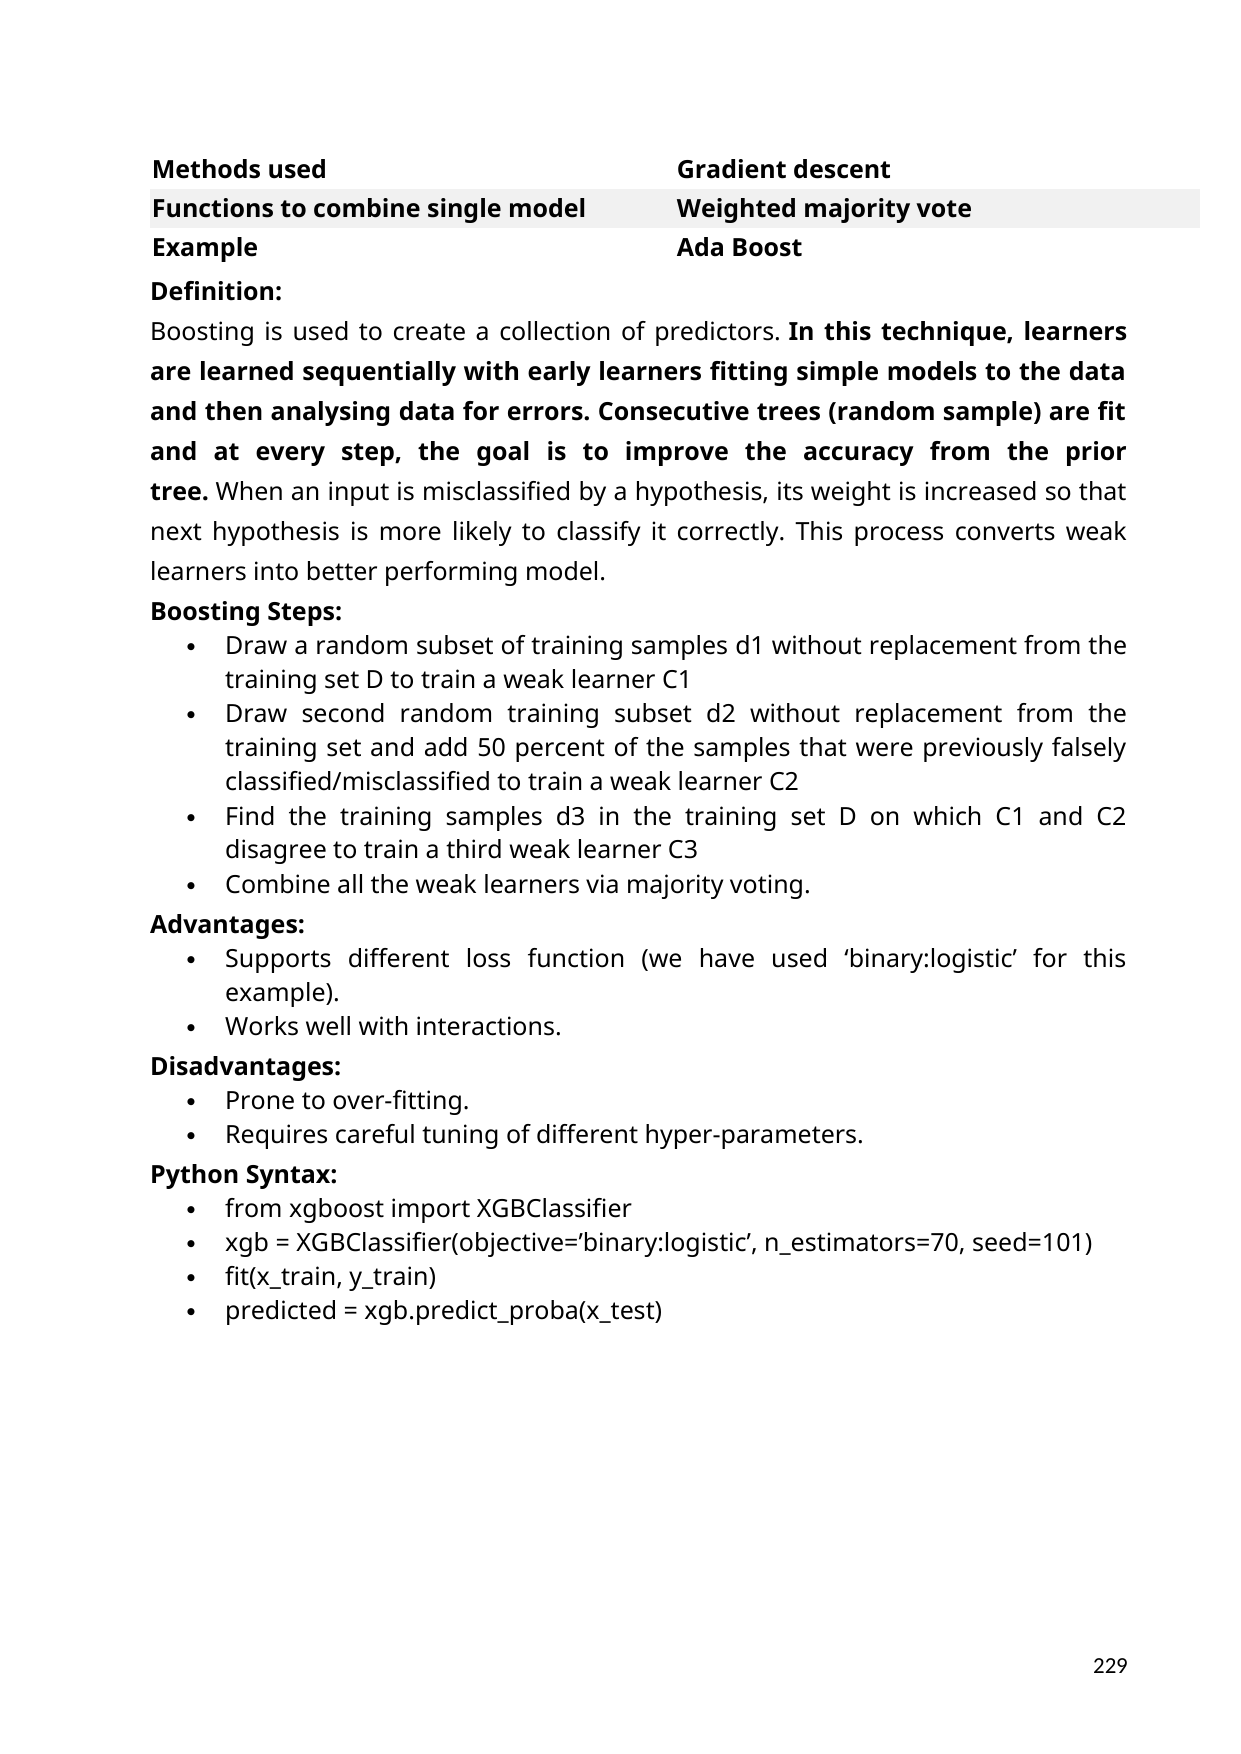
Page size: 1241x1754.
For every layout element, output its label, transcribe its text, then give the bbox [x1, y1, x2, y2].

list from xgboost import XGBClassifier [187, 1191, 1128, 1225]
list Combine all the weak learners via majority voting. [187, 866, 1128, 900]
list Draw a random subset of training samples d1 without replacement from the training set D to train a weak learner C1 [187, 628, 1128, 696]
list Requires careful tuning of different hyper-parameters. [187, 1117, 1128, 1151]
list fit(x_train, y_train) [187, 1259, 1128, 1293]
list predicted = xgb.predict_proba(x_test) [187, 1293, 1128, 1327]
text Boosting Steps: [150, 588, 1128, 628]
table_cell Gradient descent [675, 150, 1200, 189]
table_cell Weighted majority vote [675, 189, 1200, 228]
list Find the training samples d3 in the training set D on which C1 and C2 disagree to train a third weak learner C3 [187, 798, 1128, 866]
list Works well with interactions. [187, 1008, 1128, 1042]
table_cell Example [150, 229, 675, 268]
list xgb = XGBClassifier(objective=’binary:logistic’, n_estimators=70, seed=101) [187, 1225, 1128, 1259]
text Boosting is used to create a collection of predictors. In this technique, learners are learned sequentially with early learners fitting simple models to the data and then analysing data for errors. Consecutive trees (random sample) are fit and at every step, the goal is to improve the accuracy from the prior tree. When an input is misclassified by a hypothesis, its weight is increased so that next hypothesis is more likely to classify it correctly. This process converts weak learners into better performing model. [150, 308, 1128, 588]
table_cell Functions to combine single model [150, 189, 675, 228]
list Supports different loss function (we have used ‘binary:logistic’ for this example). [187, 940, 1128, 1008]
text Definition: [150, 268, 1128, 308]
list Prone to over-fitting. [187, 1082, 1128, 1117]
list Draw second random training subset d2 without replacement from the training set and add 50 percent of the samples that were previously falsely classified/misclassified to train a weak learner C2 [187, 696, 1128, 798]
text Disadvantages: [150, 1042, 1128, 1082]
table_cell Ada Boost [675, 229, 1200, 268]
table_cell Methods used [150, 150, 675, 189]
text Python Syntax: [150, 1151, 1128, 1191]
text Advantages: [150, 900, 1128, 940]
